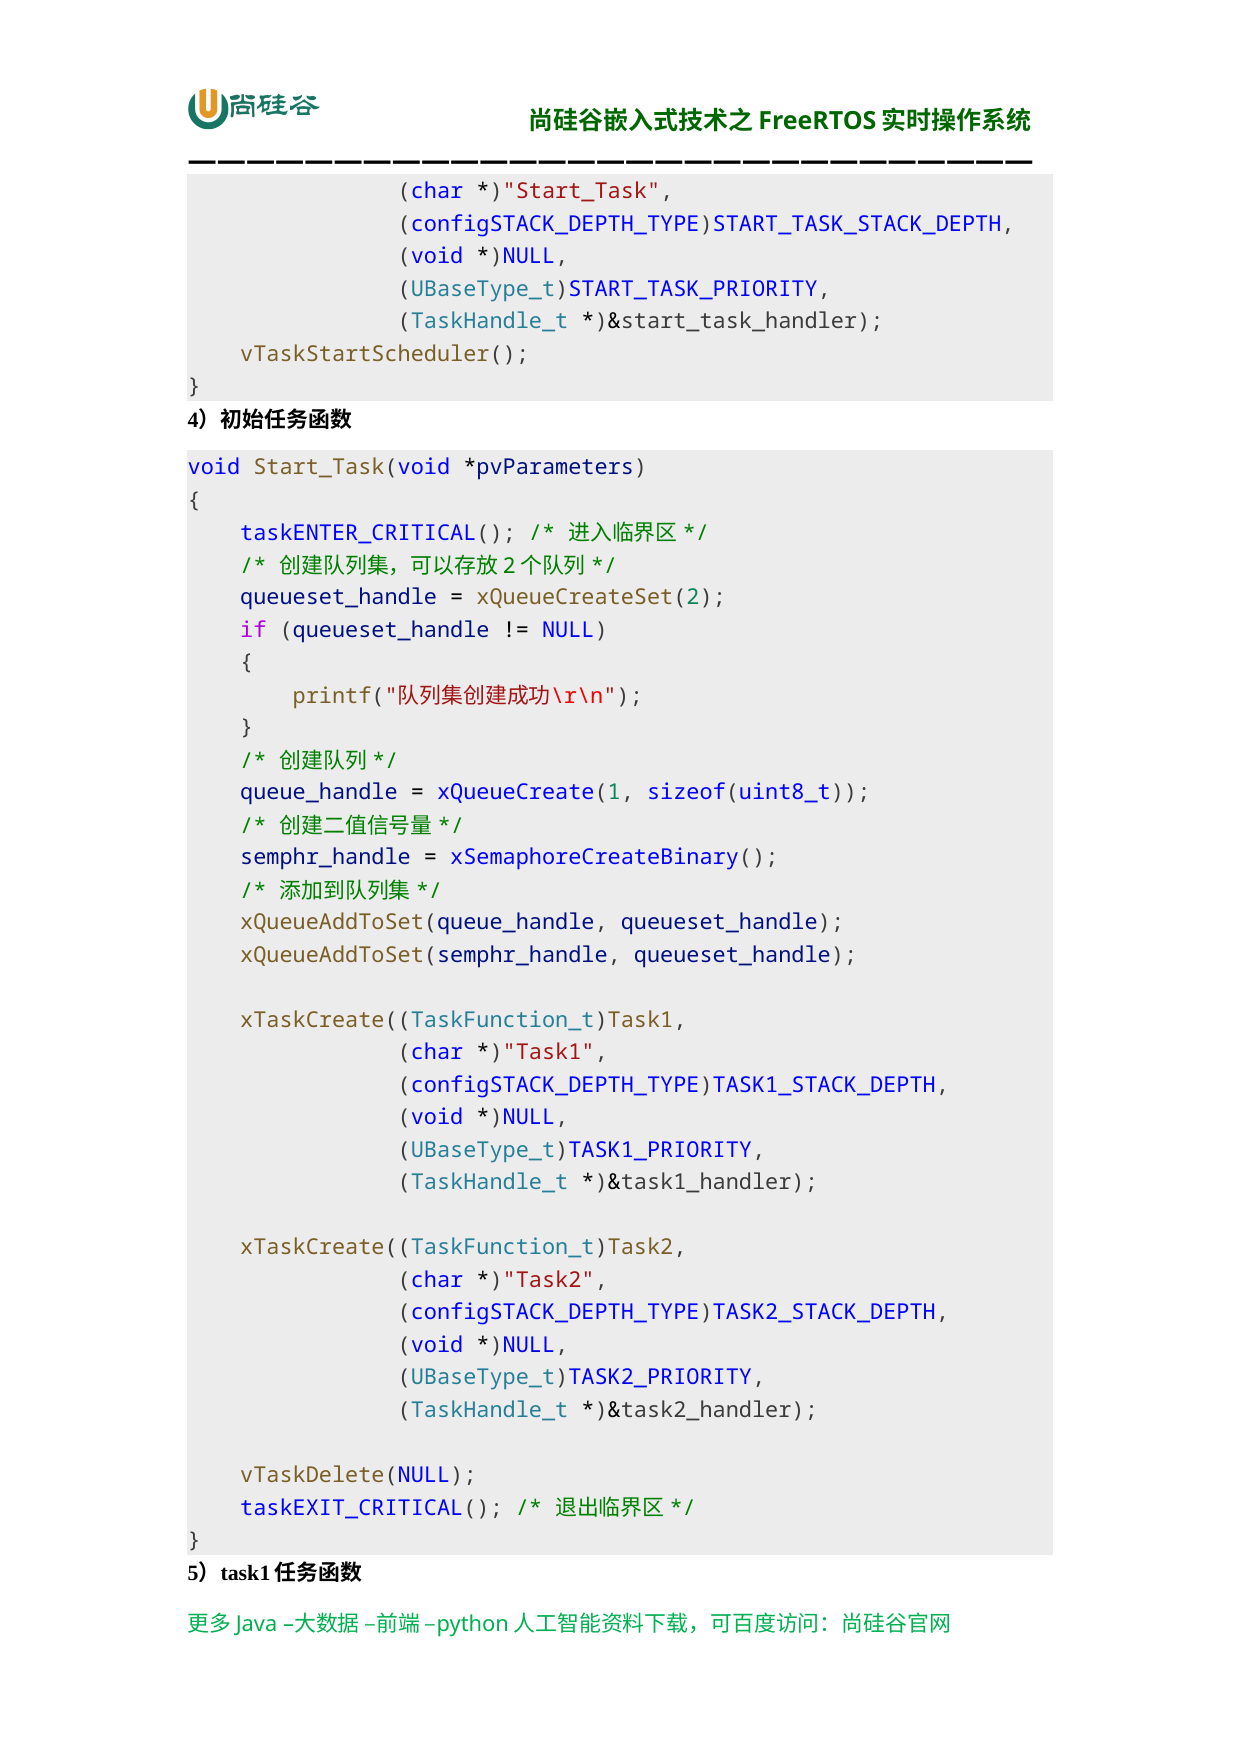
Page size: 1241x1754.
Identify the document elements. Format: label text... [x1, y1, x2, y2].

text /* 创建队列集，可以存放2个队列 */ [187, 547, 1053, 580]
text } [187, 710, 1053, 742]
text (configSTACK_DEPTH_TYPE)TASK1_STACK_DEPTH, [187, 1067, 1053, 1100]
text taskEXIT_CRITICAL(); /* 退出临界区 */ [187, 1490, 1053, 1522]
text /* 创建队列 */ [187, 742, 1053, 775]
text } [187, 369, 1053, 401]
text (void *)NULL, [187, 1327, 1053, 1360]
text semphr_handle = xSemaphoreCreateBinary(); [187, 840, 1053, 872]
text { [187, 645, 1053, 677]
text (UBaseType_t)START_TASK_PRIORITY, [187, 271, 1053, 304]
text /* 添加到队列集 */ [187, 872, 1053, 905]
text (UBaseType_t)TASK2_PRIORITY, [187, 1360, 1053, 1392]
text (char *)"Start_Task", [187, 174, 1053, 206]
text 初始任务函数 [187, 401, 1053, 434]
text xTaskCreate((TaskFunction_t)Task2, [187, 1230, 1053, 1262]
text (char *)"Task2", [187, 1262, 1053, 1295]
text vTaskStartScheduler(); [187, 336, 1053, 369]
text (void *)NULL, [187, 239, 1053, 271]
text printf("队列集创建成功\r\n"); [187, 677, 1053, 710]
text (configSTACK_DEPTH_TYPE)START_TASK_STACK_DEPTH, [187, 206, 1053, 239]
text void Start_Task(void *pvParameters) [187, 450, 1053, 482]
text xTaskCreate((TaskFunction_t)Task1, [187, 1002, 1053, 1035]
text (configSTACK_DEPTH_TYPE)TASK2_STACK_DEPTH, [187, 1295, 1053, 1327]
text if (queueset_handle != NULL) [187, 612, 1053, 645]
text vTaskDelete(NULL); [187, 1457, 1053, 1490]
text queue_handle = xQueueCreate(1, sizeof(uint8_t)); [187, 775, 1053, 807]
text { [187, 482, 1053, 515]
text (TaskHandle_t *)&task1_handler); [187, 1165, 1053, 1197]
text } [187, 1522, 1053, 1555]
text queueset_handle = xQueueCreateSet(2); [187, 580, 1053, 612]
text xQueueAddToSet(queue_handle, queueset_handle); [187, 905, 1053, 937]
text (TaskHandle_t *)&task2_handler); [187, 1392, 1053, 1425]
text /* 创建二值信号量 */ [187, 807, 1053, 840]
text taskENTER_CRITICAL(); /* 进入临界区 */ [187, 515, 1053, 547]
text (UBaseType_t)TASK1_PRIORITY, [187, 1132, 1053, 1165]
text (TaskHandle_t *)&start_task_handler); [187, 304, 1053, 336]
text task1任务函数 [187, 1555, 1053, 1587]
picture [187, 88, 321, 130]
text (char *)"Task1", [187, 1035, 1053, 1067]
text (void *)NULL, [187, 1100, 1053, 1132]
text xQueueAddToSet(semphr_handle, queueset_handle); [187, 937, 1053, 970]
